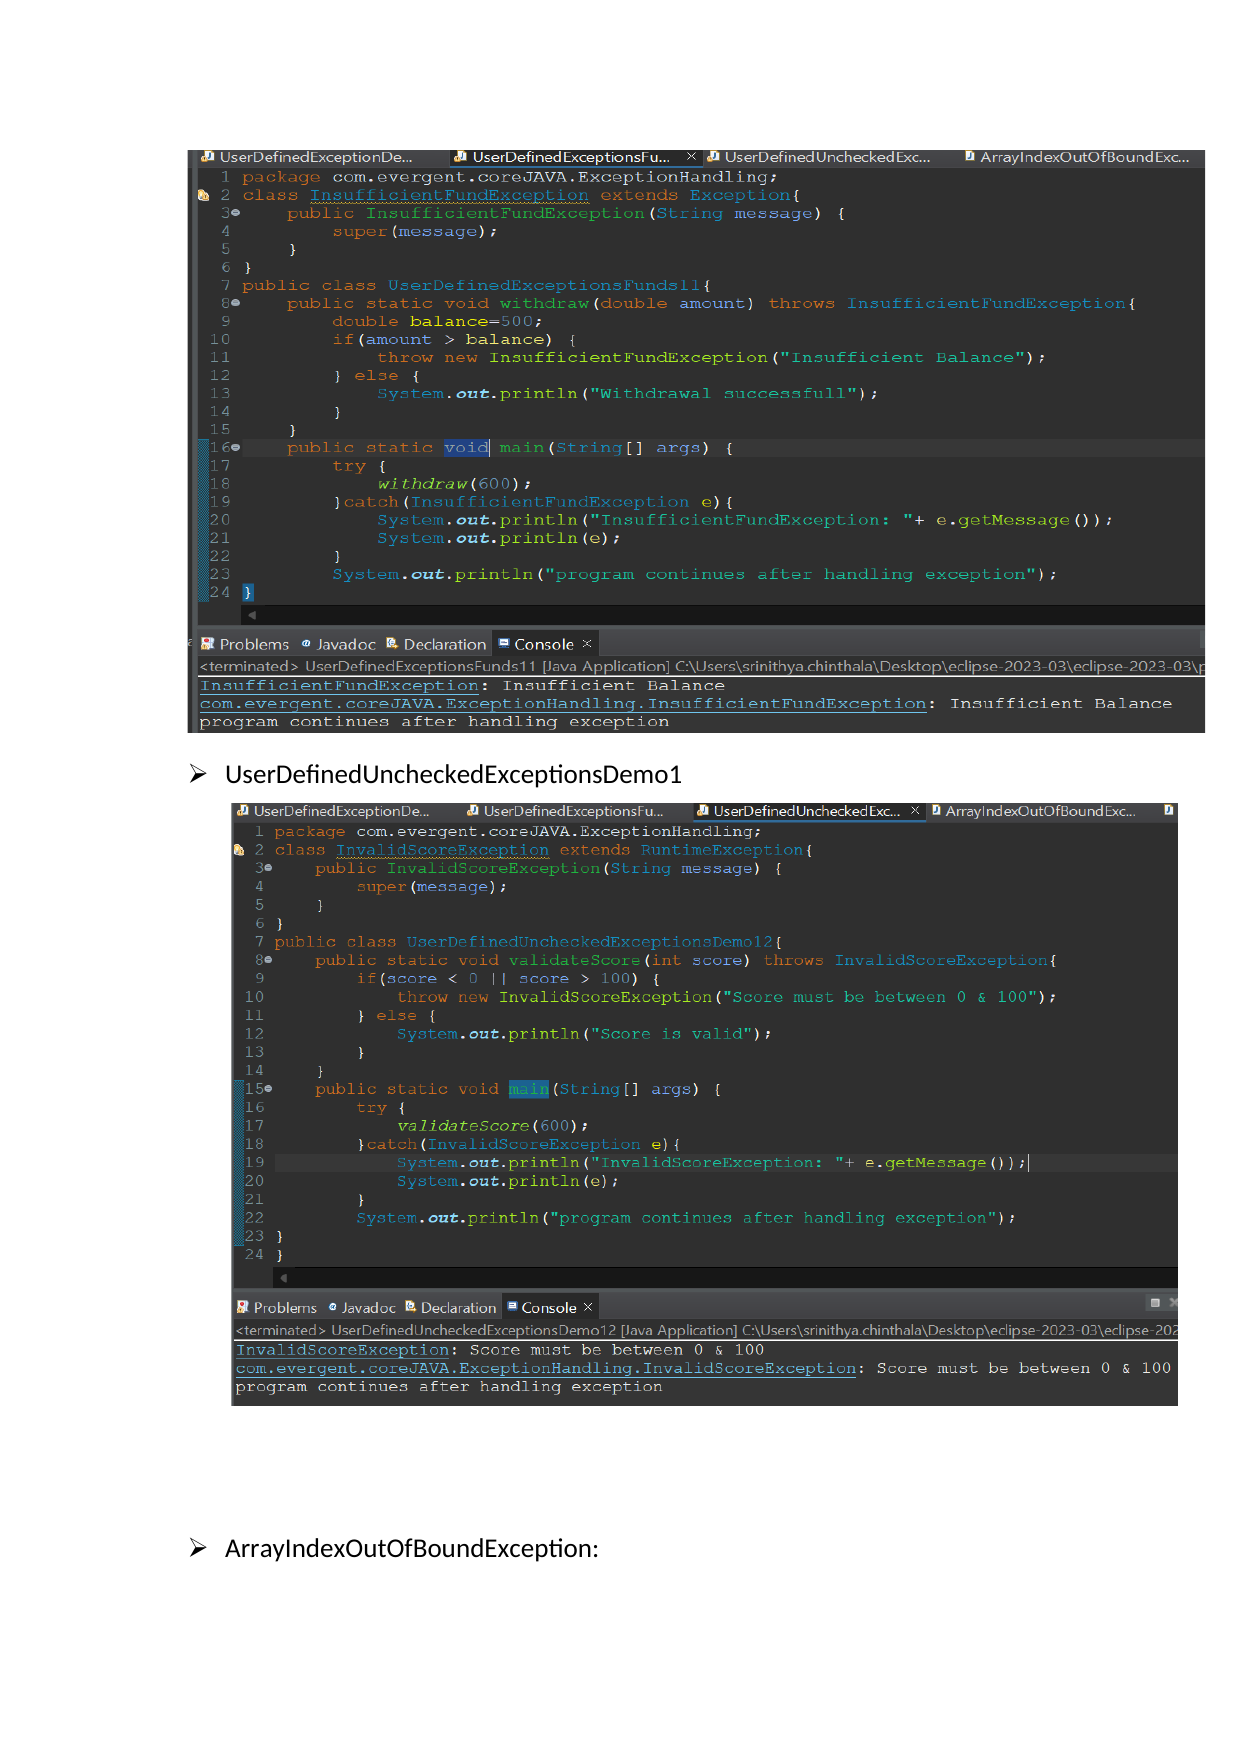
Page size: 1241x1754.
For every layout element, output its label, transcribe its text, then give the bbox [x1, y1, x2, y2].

list ArrayIndexOutOfBoundException: [187, 1532, 1053, 1565]
picture [187, 150, 1206, 733]
picture [231, 803, 1178, 1406]
